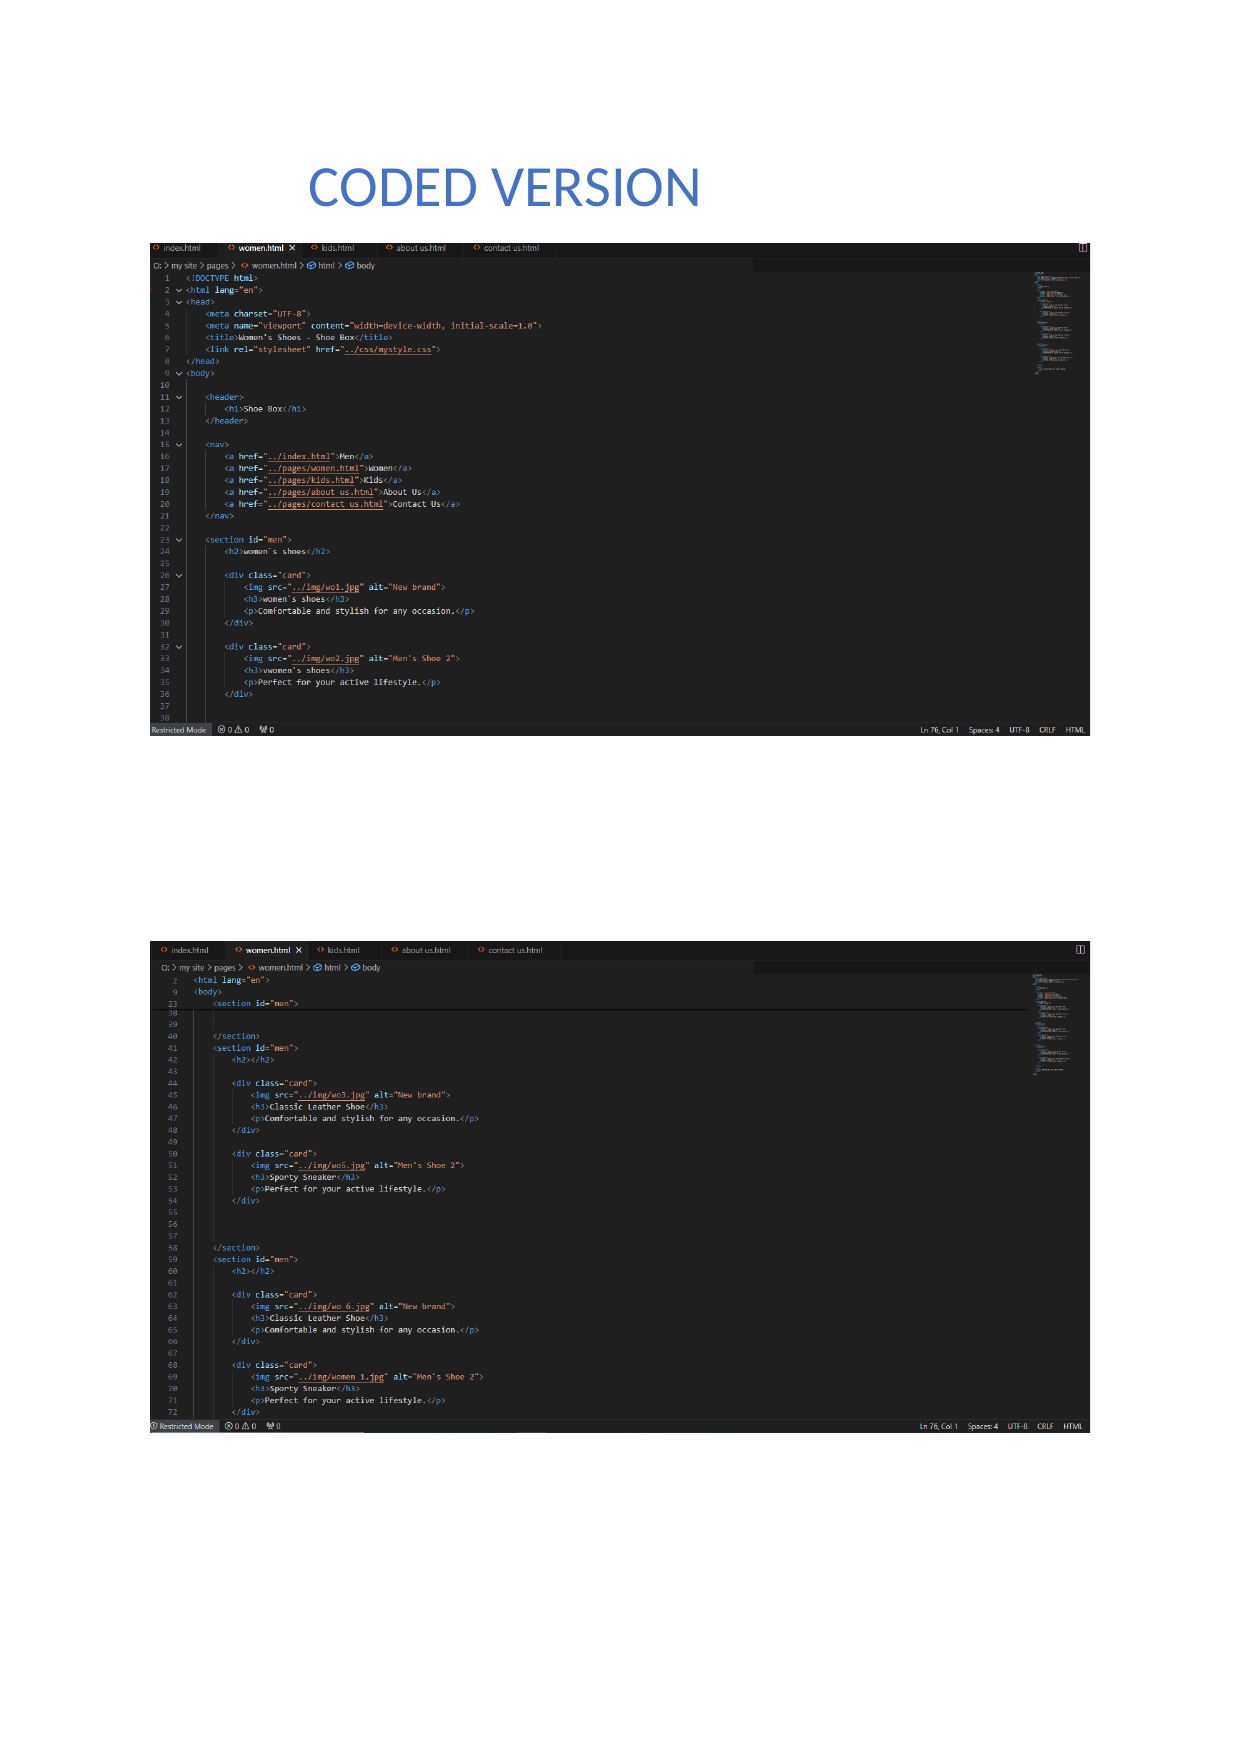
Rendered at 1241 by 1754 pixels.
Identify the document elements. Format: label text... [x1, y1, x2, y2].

picture [150, 243, 1091, 736]
picture [150, 941, 1091, 1433]
text CODED VERSION [150, 150, 1090, 221]
